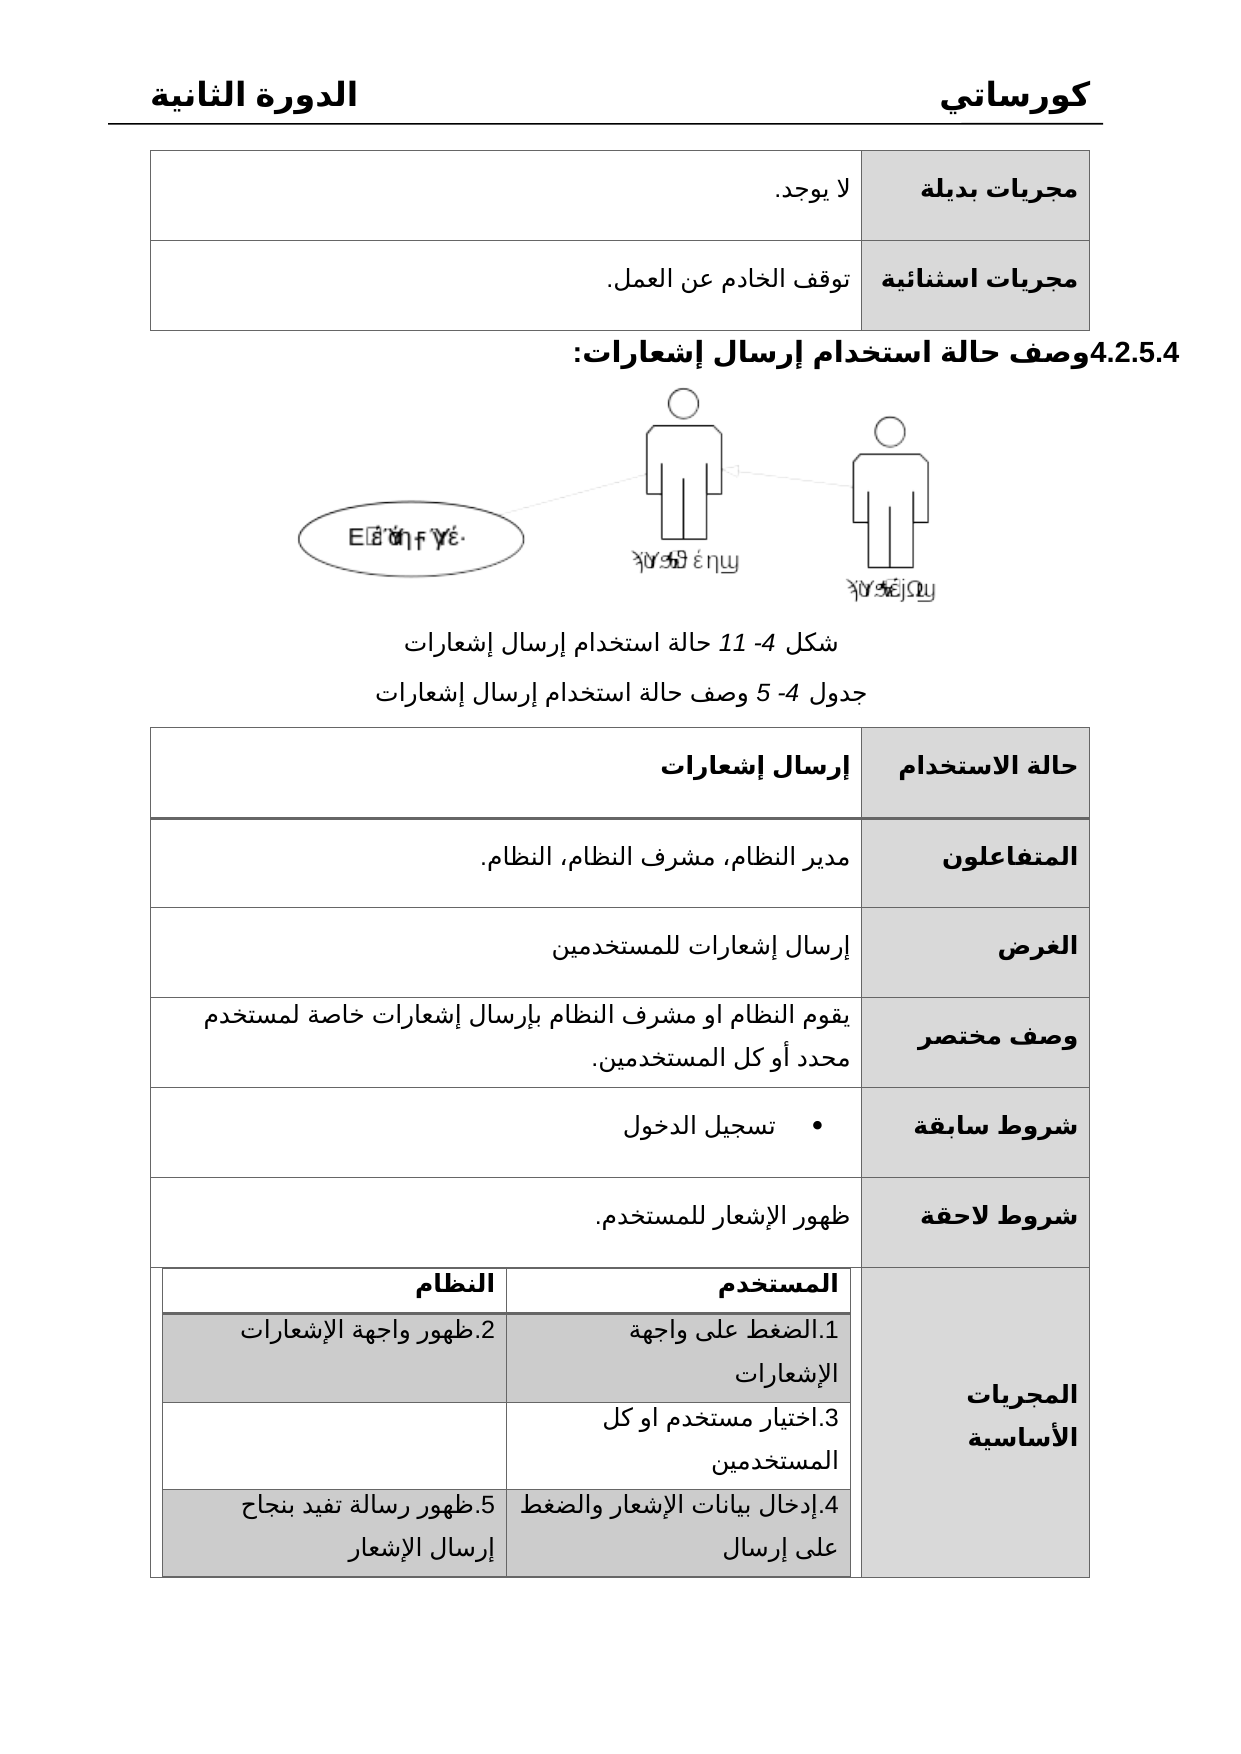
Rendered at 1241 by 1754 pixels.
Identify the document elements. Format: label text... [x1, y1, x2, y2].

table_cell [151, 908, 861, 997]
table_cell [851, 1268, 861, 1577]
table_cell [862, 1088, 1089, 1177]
text جدول 4- 5 وصف حالة استخدام إرسال إشعارات [150, 678, 1090, 706]
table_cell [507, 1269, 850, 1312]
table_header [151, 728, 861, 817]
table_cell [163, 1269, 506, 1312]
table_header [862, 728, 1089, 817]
subtitle وصف حالة استخدام إرسال إشعارات: [150, 335, 1090, 369]
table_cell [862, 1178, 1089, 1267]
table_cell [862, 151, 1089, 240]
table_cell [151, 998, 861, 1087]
text شكل 4- 11 حالة استخدام إرسال إشعارات [150, 628, 1090, 657]
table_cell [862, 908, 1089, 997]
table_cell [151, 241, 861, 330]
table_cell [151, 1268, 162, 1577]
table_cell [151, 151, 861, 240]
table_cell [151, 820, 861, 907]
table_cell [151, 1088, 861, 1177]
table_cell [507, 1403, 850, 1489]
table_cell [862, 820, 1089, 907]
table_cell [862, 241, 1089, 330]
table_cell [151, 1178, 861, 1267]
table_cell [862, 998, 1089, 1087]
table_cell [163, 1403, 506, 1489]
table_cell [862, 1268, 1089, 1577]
